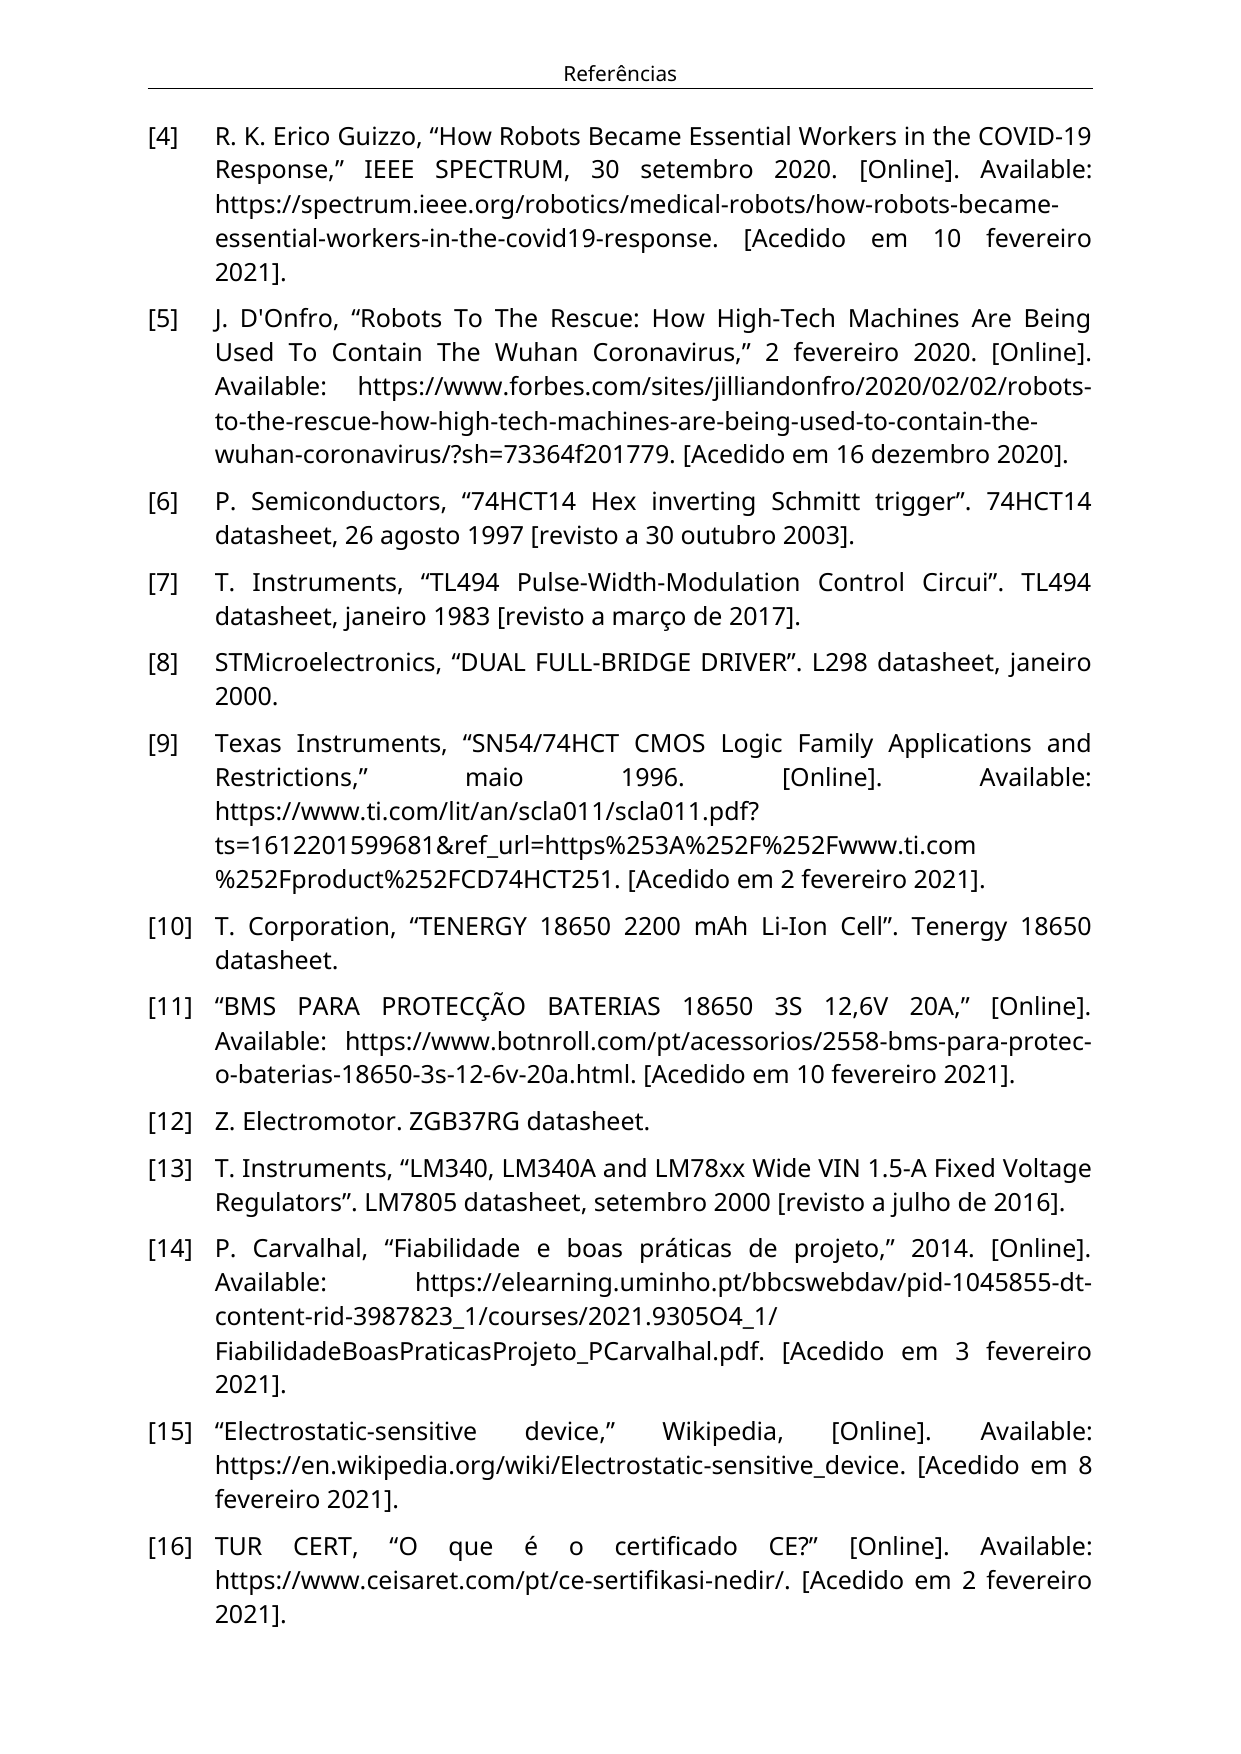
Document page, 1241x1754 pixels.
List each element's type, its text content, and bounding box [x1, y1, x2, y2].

text [14] P. Carvalhal, “Fiabilidade e boas práticas de projeto,” 2014. [Online]. Available: https://elearning.uminho.pt/bbcswebdav/pid-1045855-dt-content-rid-3987823_1/courses/2021.9305O4_1/FiabilidadeBoasPraticasProjeto_PCarvalhal.pdf. [Acedido em 3 fevereiro 2021]. [148, 1231, 1092, 1401]
text [12] Z. Electromotor. ZGB37RG datasheet. [148, 1104, 1092, 1138]
text [7] T. Instruments, “TL494 Pulse-Width-Modulation Control Circui”. TL494 datasheet, janeiro 1983 [revisto a março de 2017]. [148, 564, 1092, 632]
text [9] Texas Instruments, “SN54/74HCT CMOS Logic Family Applications and Restrictions,” maio 1996. [Online]. Available: https://www.ti.com/lit/an/scla011/scla011.pdf?ts=1612201599681&ref_url=https%253A%252F%252Fwww.ti.com%252Fproduct%252FCD74HCT251. [Acedido em 2 fevereiro 2021]. [148, 726, 1092, 896]
text [11] “BMS PARA PROTECÇÃO BATERIAS 18650 3S 12,6V 20A,” [Online]. Available: https://www.botnroll.com/pt/acessorios/2558-bms-para-protec-o-baterias-18650-3s-12-6v-20a.html. [Acedido em 10 fevereiro 2021]. [148, 989, 1092, 1091]
text [10] T. Corporation, “TENERGY 18650 2200 mAh Li-Ion Cell”. Tenergy 18650 datasheet. [148, 908, 1092, 977]
text [5] J. D'Onfro, “Robots To The Rescue: How High-Tech Machines Are Being Used To Contain The Wuhan Coronavirus,” 2 fevereiro 2020. [Online]. Available: https://www.forbes.com/sites/jilliandonfro/2020/02/02/robots-to-the-rescue-how-high-tech-machines-are-being-used-to-contain-the-wuhan-coronavirus/?sh=73364f201779. [Acedido em 16 dezembro 2020]. [148, 301, 1092, 471]
text [13] T. Instruments, “LM340, LM340A and LM78xx Wide VIN 1.5-A Fixed Voltage Regulators”. LM7805 datasheet, setembro 2000 [revisto a julho de 2016]. [148, 1150, 1092, 1218]
text [15] “Electrostatic-sensitive device,” Wikipedia, [Online]. Available: https://en.wikipedia.org/wiki/Electrostatic-sensitive_device. [Acedido em 8 fevereiro 2021]. [148, 1414, 1092, 1516]
text [16] TUR CERT, “O que é o certificado CE?” [Online]. Available: https://www.ceisaret.com/pt/ce-sertifikasi-nedir/. [Acedido em 2 fevereiro 2021]. [148, 1528, 1092, 1631]
text [6] P. Semiconductors, “74HCT14 Hex inverting Schmitt trigger”. 74HCT14 datasheet, 26 agosto 1997 [revisto a 30 outubro 2003]. [148, 484, 1092, 552]
text [8] STMicroelectronics, “DUAL FULL-BRIDGE DRIVER”. L298 datasheet, janeiro 2000. [148, 645, 1092, 713]
text [4] R. K. Erico Guizzo, “How Robots Became Essential Workers in the COVID-19 Response,” IEEE SPECTRUM, 30 setembro 2020. [Online]. Available: https://spectrum.ieee.org/robotics/medical-robots/how-robots-became-essential-workers-in-the-covid19-response. [Acedido em 10 fevereiro 2021]. [148, 118, 1092, 288]
